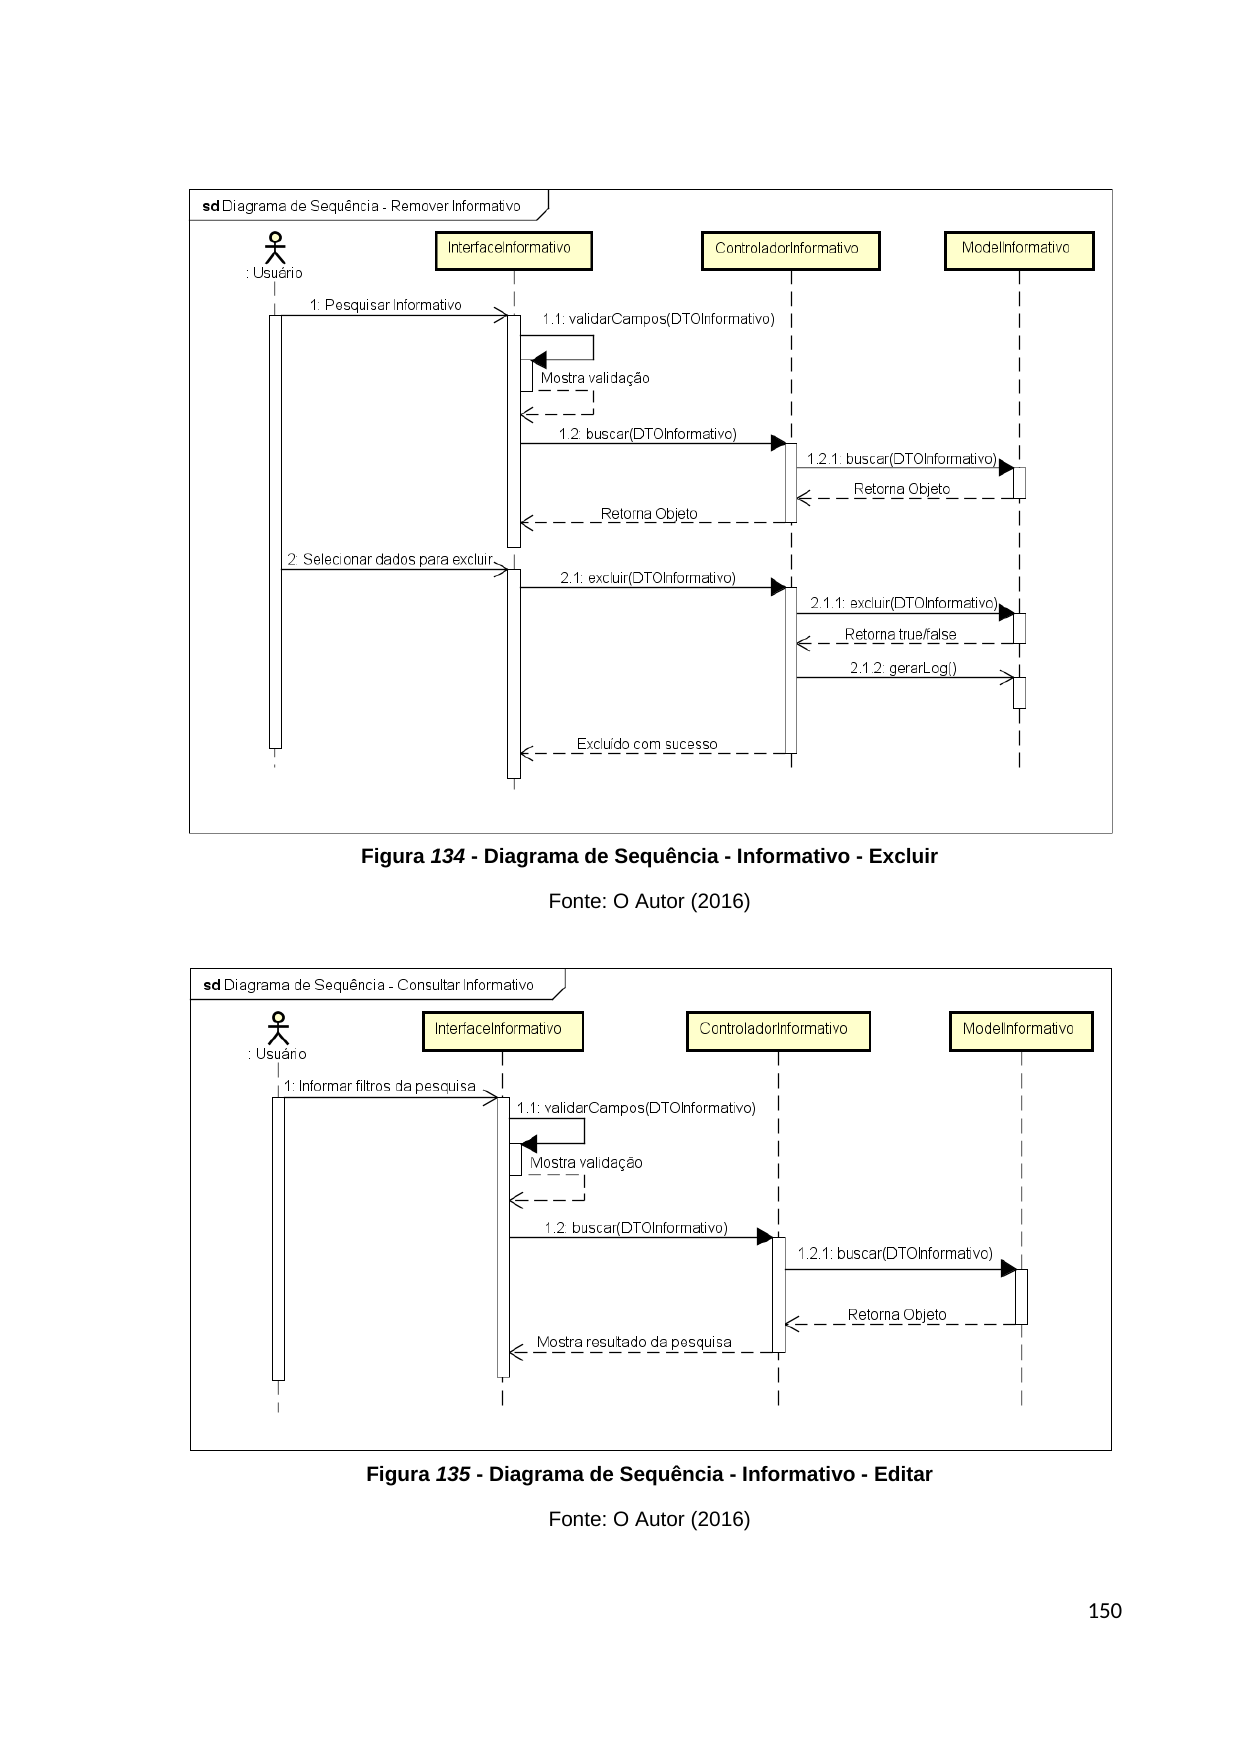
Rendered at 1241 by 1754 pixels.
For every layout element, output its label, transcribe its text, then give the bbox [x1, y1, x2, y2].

picture [177, 177, 1123, 844]
text Figura 134 - Diagrama de Sequência - Informativo - Excluir [177, 844, 1122, 868]
text Fonte: O Autor (2016) [177, 1507, 1122, 1531]
picture [177, 955, 1123, 1462]
text Fonte: O Autor (2016) [177, 889, 1122, 913]
text Figura 135 - Diagrama de Sequência - Informativo - Editar [177, 1462, 1122, 1486]
